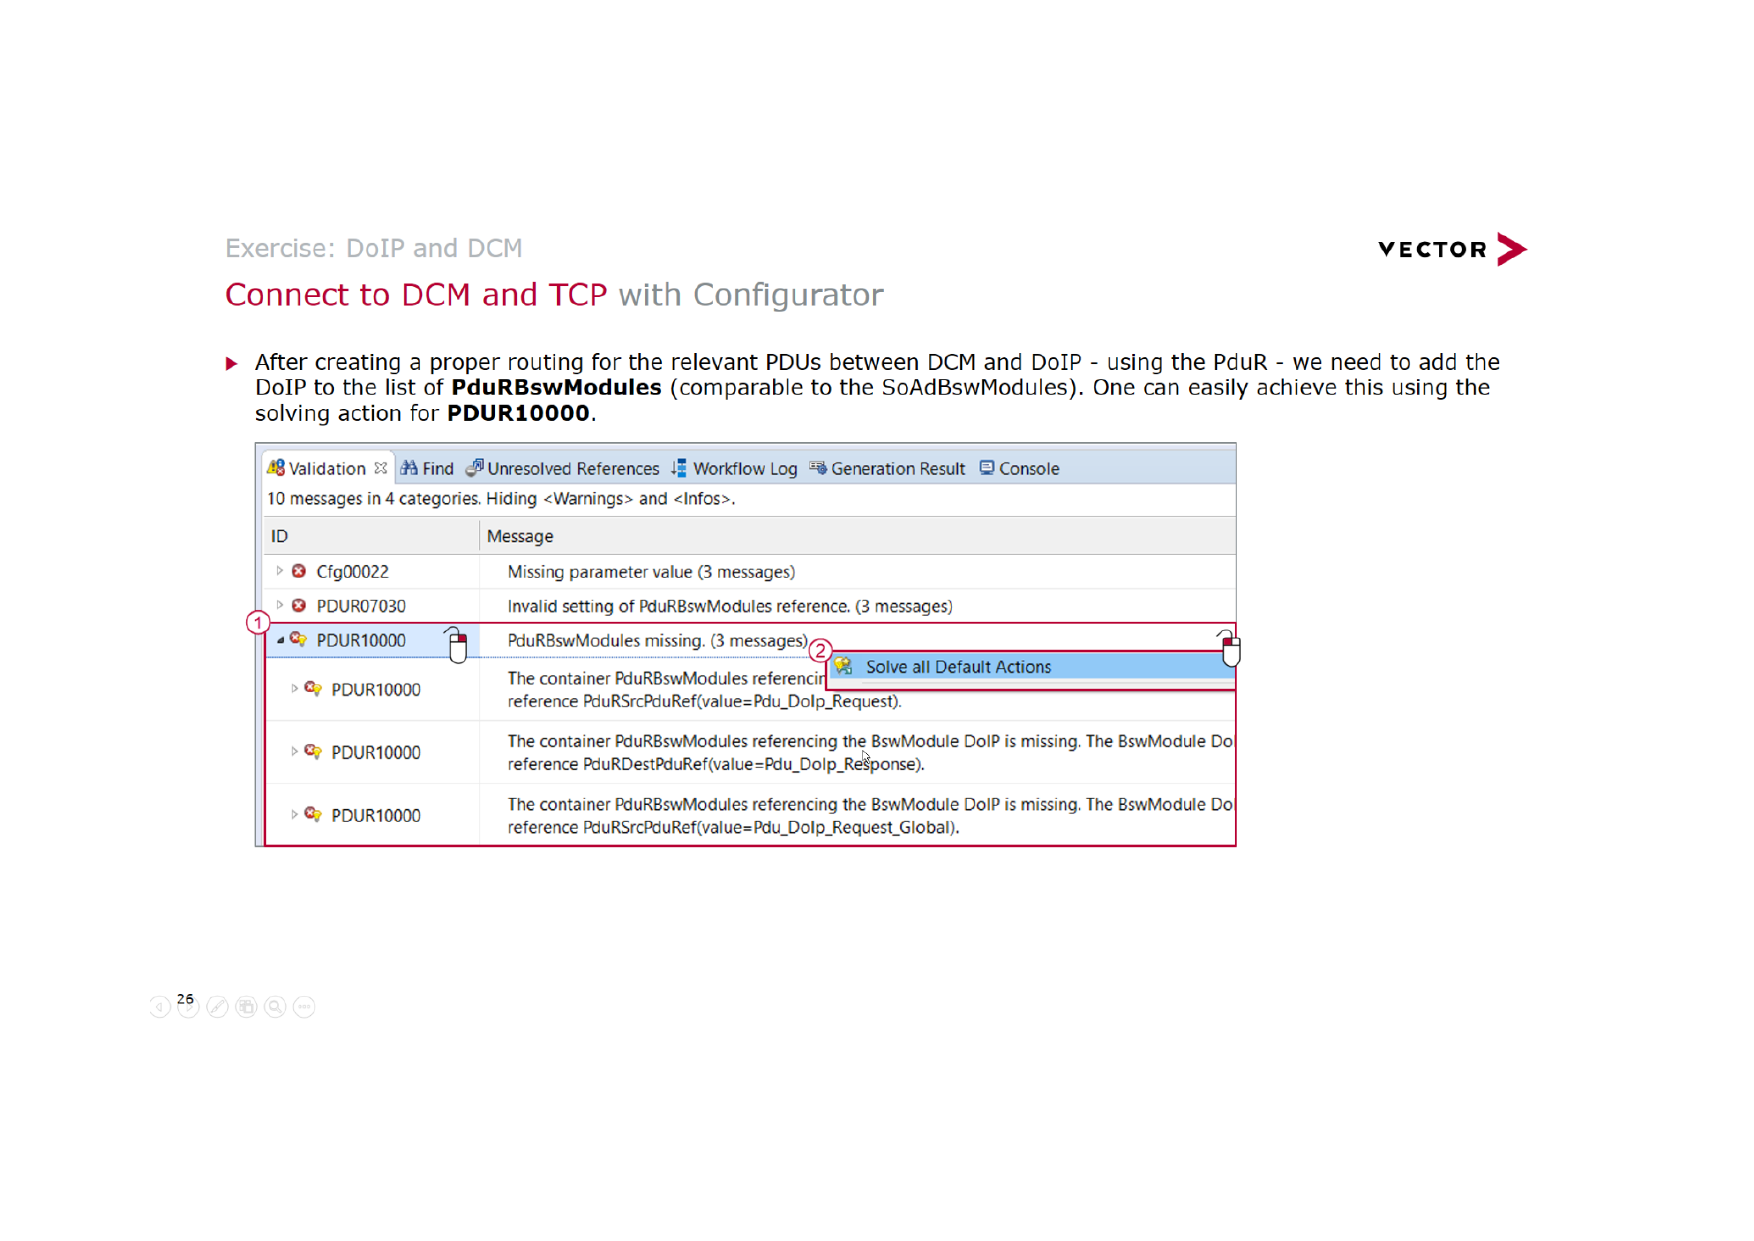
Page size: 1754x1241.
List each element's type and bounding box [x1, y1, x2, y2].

picture [150, 197, 1604, 1019]
